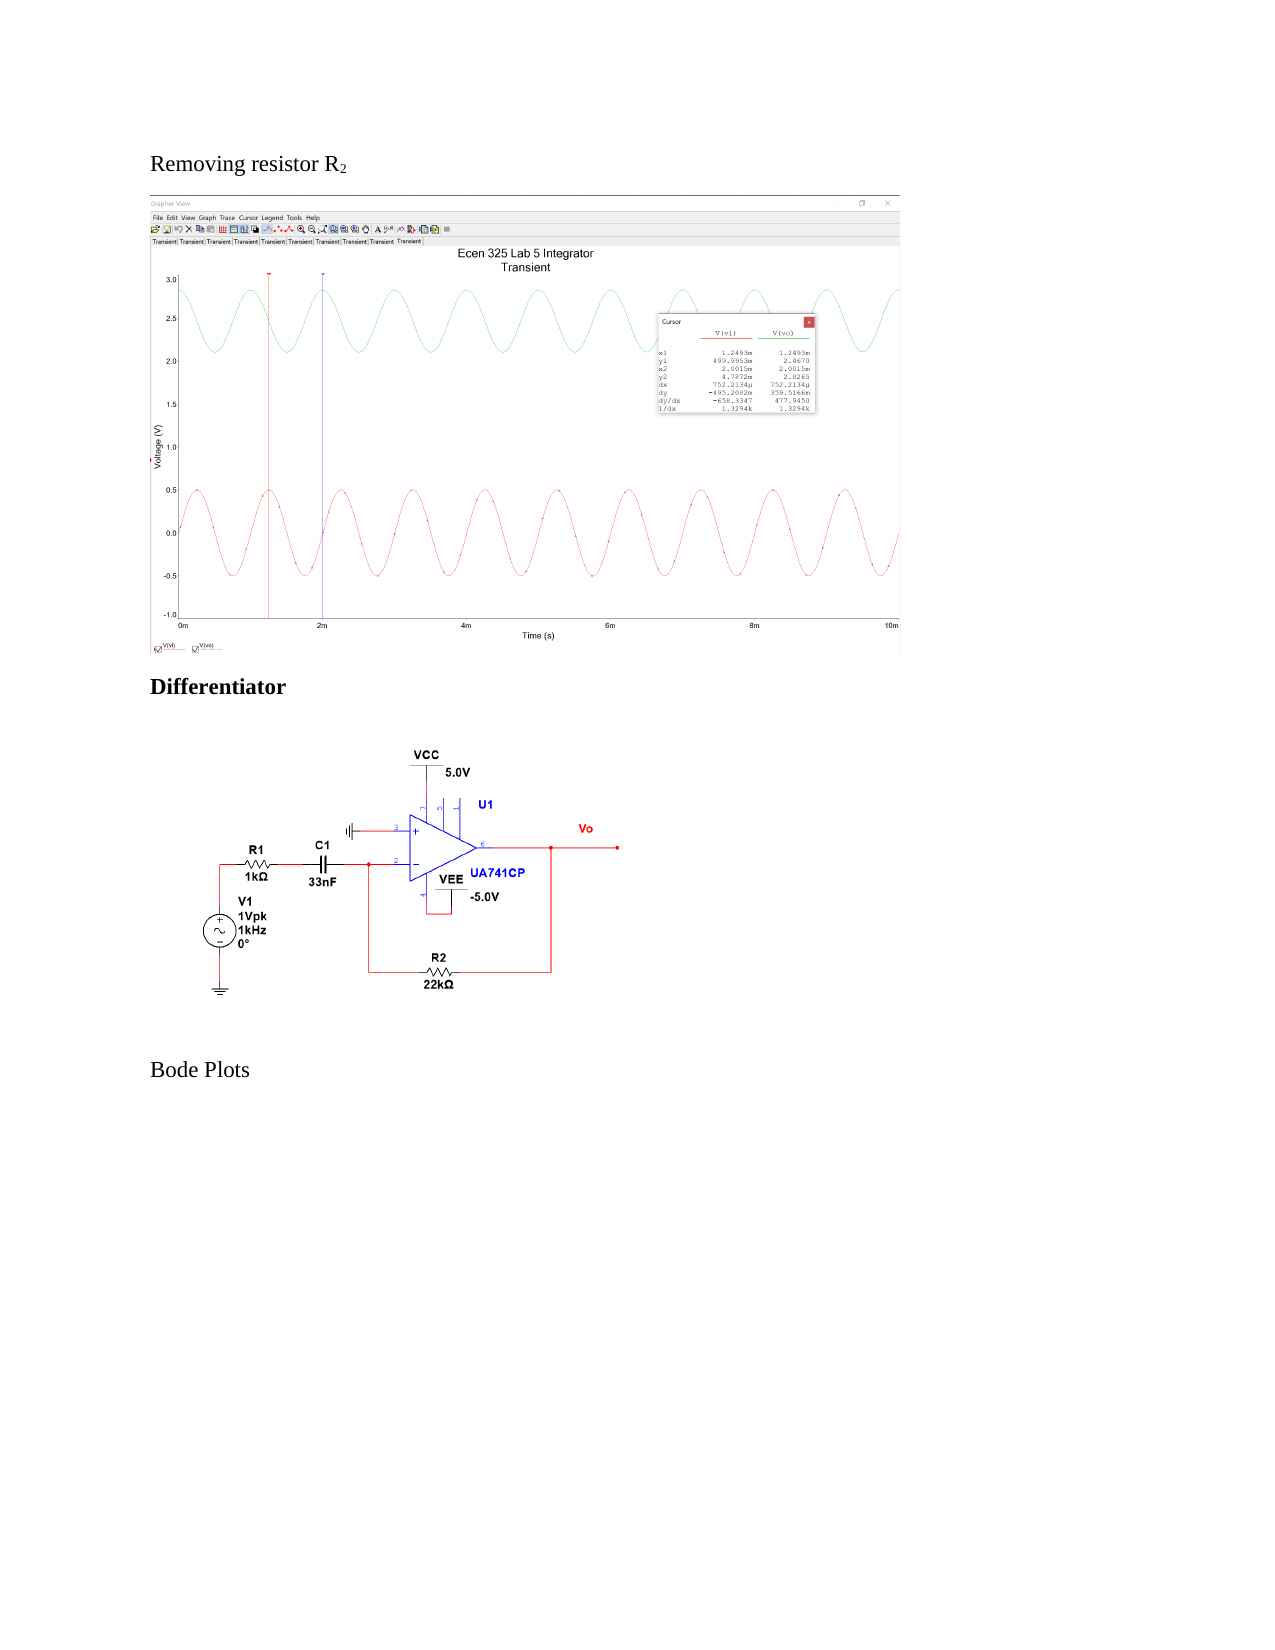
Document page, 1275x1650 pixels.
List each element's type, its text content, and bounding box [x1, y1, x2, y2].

text Bode Plots [150, 1056, 1125, 1082]
text Differentiator [150, 673, 1125, 700]
picture [150, 195, 901, 655]
text Removing resistor R2 [150, 150, 1125, 176]
picture [150, 718, 668, 1038]
